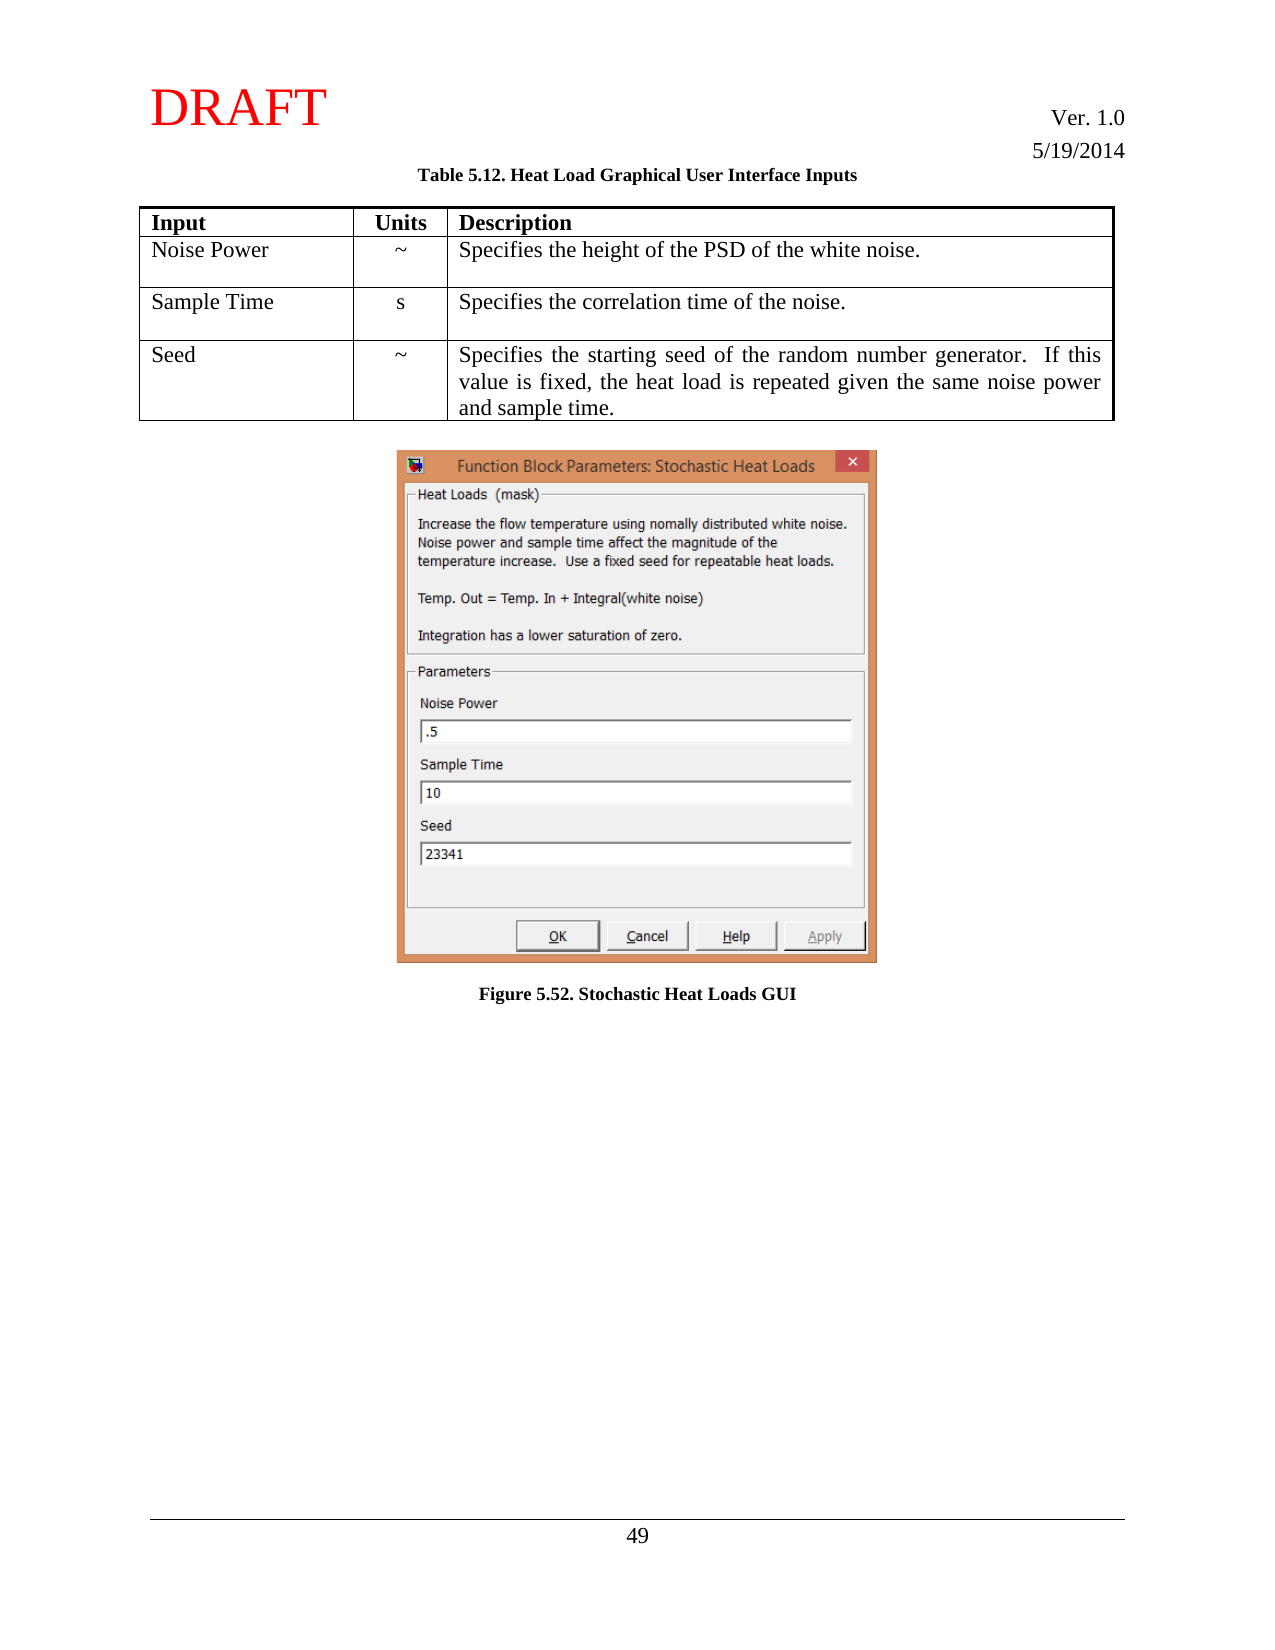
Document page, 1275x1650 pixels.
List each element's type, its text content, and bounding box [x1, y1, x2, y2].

table_header Units [354, 209, 447, 236]
table_cell Seed [140, 341, 353, 420]
table_cell Specifies the correlation time of the noise. [448, 288, 1112, 340]
table_cell Sample Time [140, 288, 353, 340]
picture [396, 450, 877, 963]
table_cell Specifies the height of the PSD of the white noise. [448, 237, 1112, 287]
table_header Description [448, 209, 1112, 236]
table_cell ~ [354, 341, 447, 420]
table_cell ~ [354, 237, 447, 287]
table_header [386, 450, 889, 982]
table_header Input [140, 209, 353, 236]
table_cell s [354, 288, 447, 340]
table_cell Noise Power [140, 237, 353, 287]
table_cell Specifies the starting seed of the random number generator. If this value is fixed, the heat load is repeated given the same noise power and sample time. [448, 341, 1112, 420]
